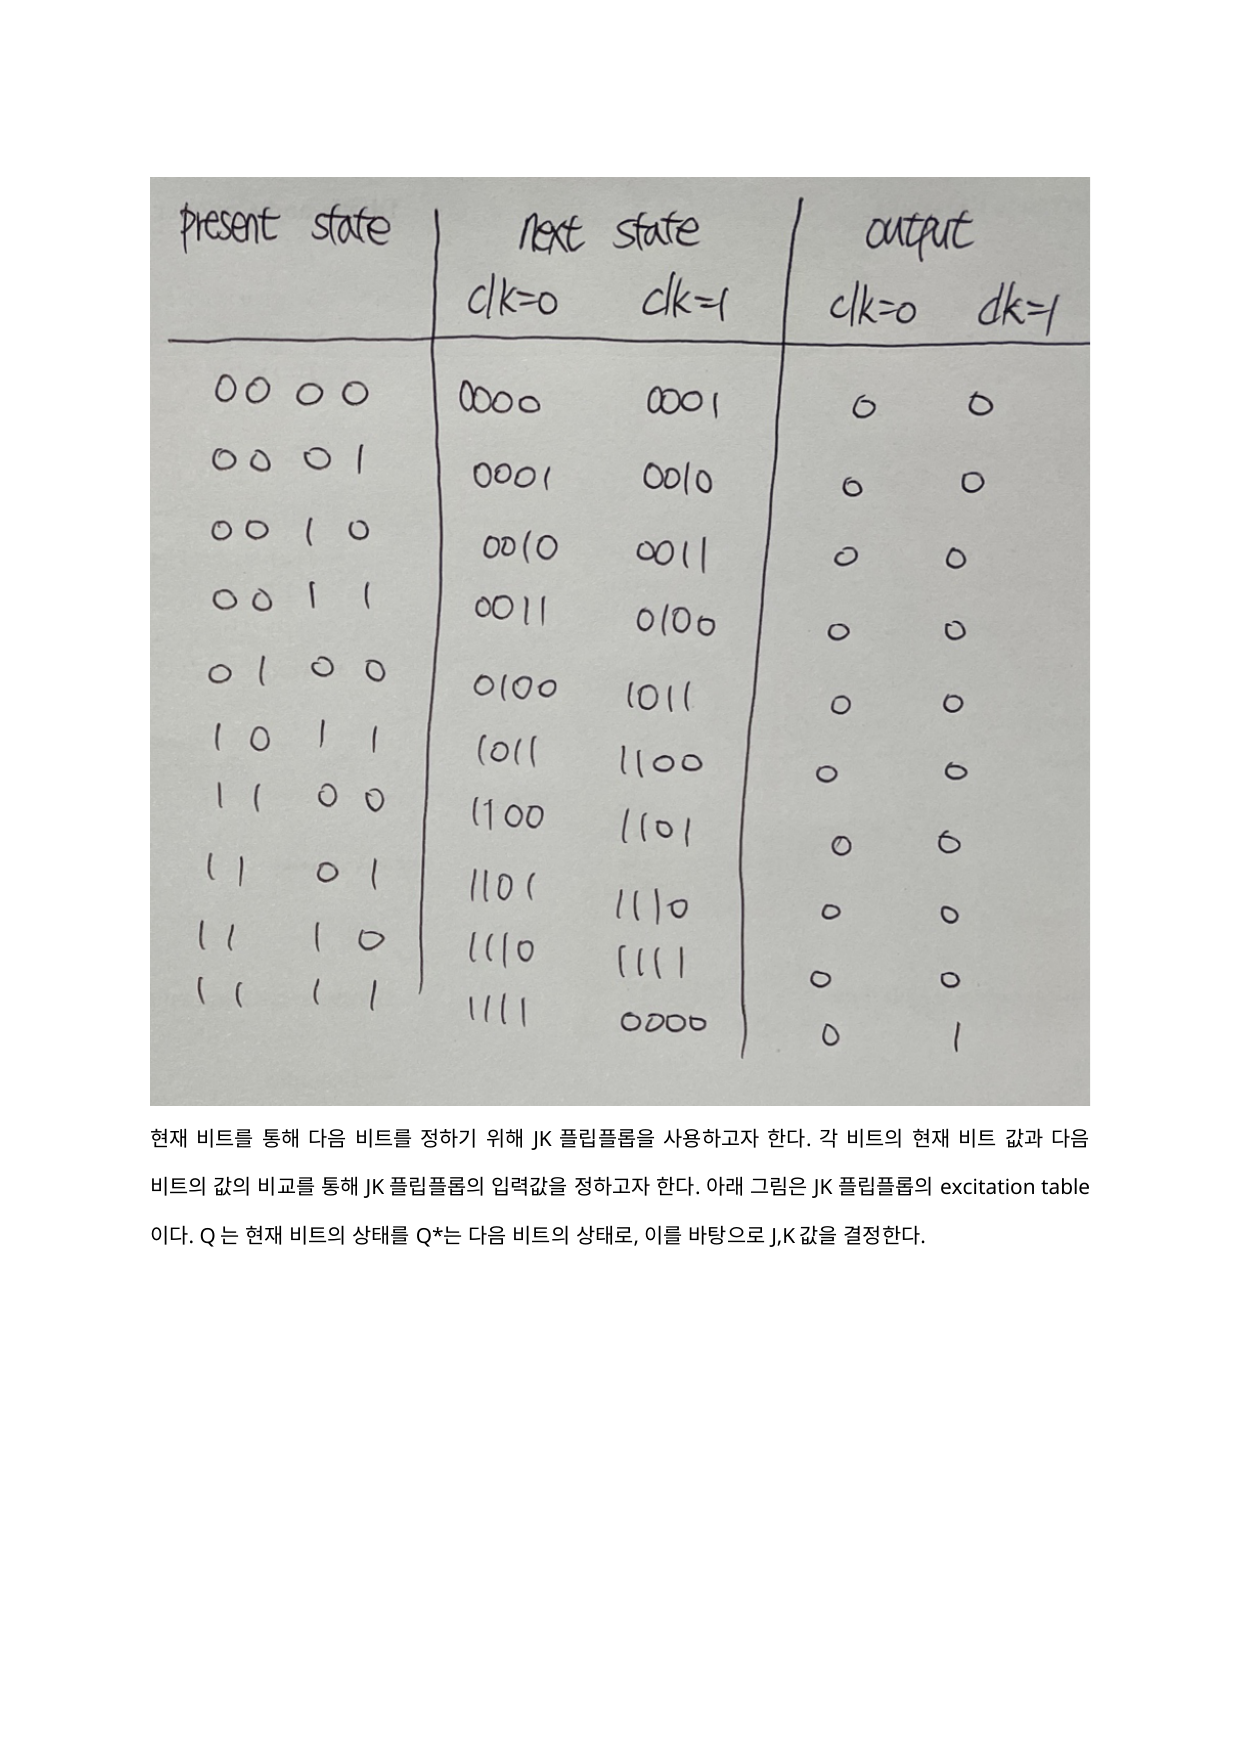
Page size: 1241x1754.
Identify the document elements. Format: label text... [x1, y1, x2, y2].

picture [150, 177, 1091, 1106]
text 현재 비트를 통해 다음 비트를 정하기 위해 JK 플립플롭을 사용하고자 한다. 각 비트의 현재 비트 값과 다음 비트의 값의 비교를 통해 JK 플립플롭의 입력값을 정하고자 한다. 아래 그림은 JK 플립플롭의 excitation table이다. Q는 현재 비트의 상태를 Q*는 다음 비트의 상태로, 이를 바탕으로 J,K값을 결정한다. [150, 1122, 1090, 1249]
